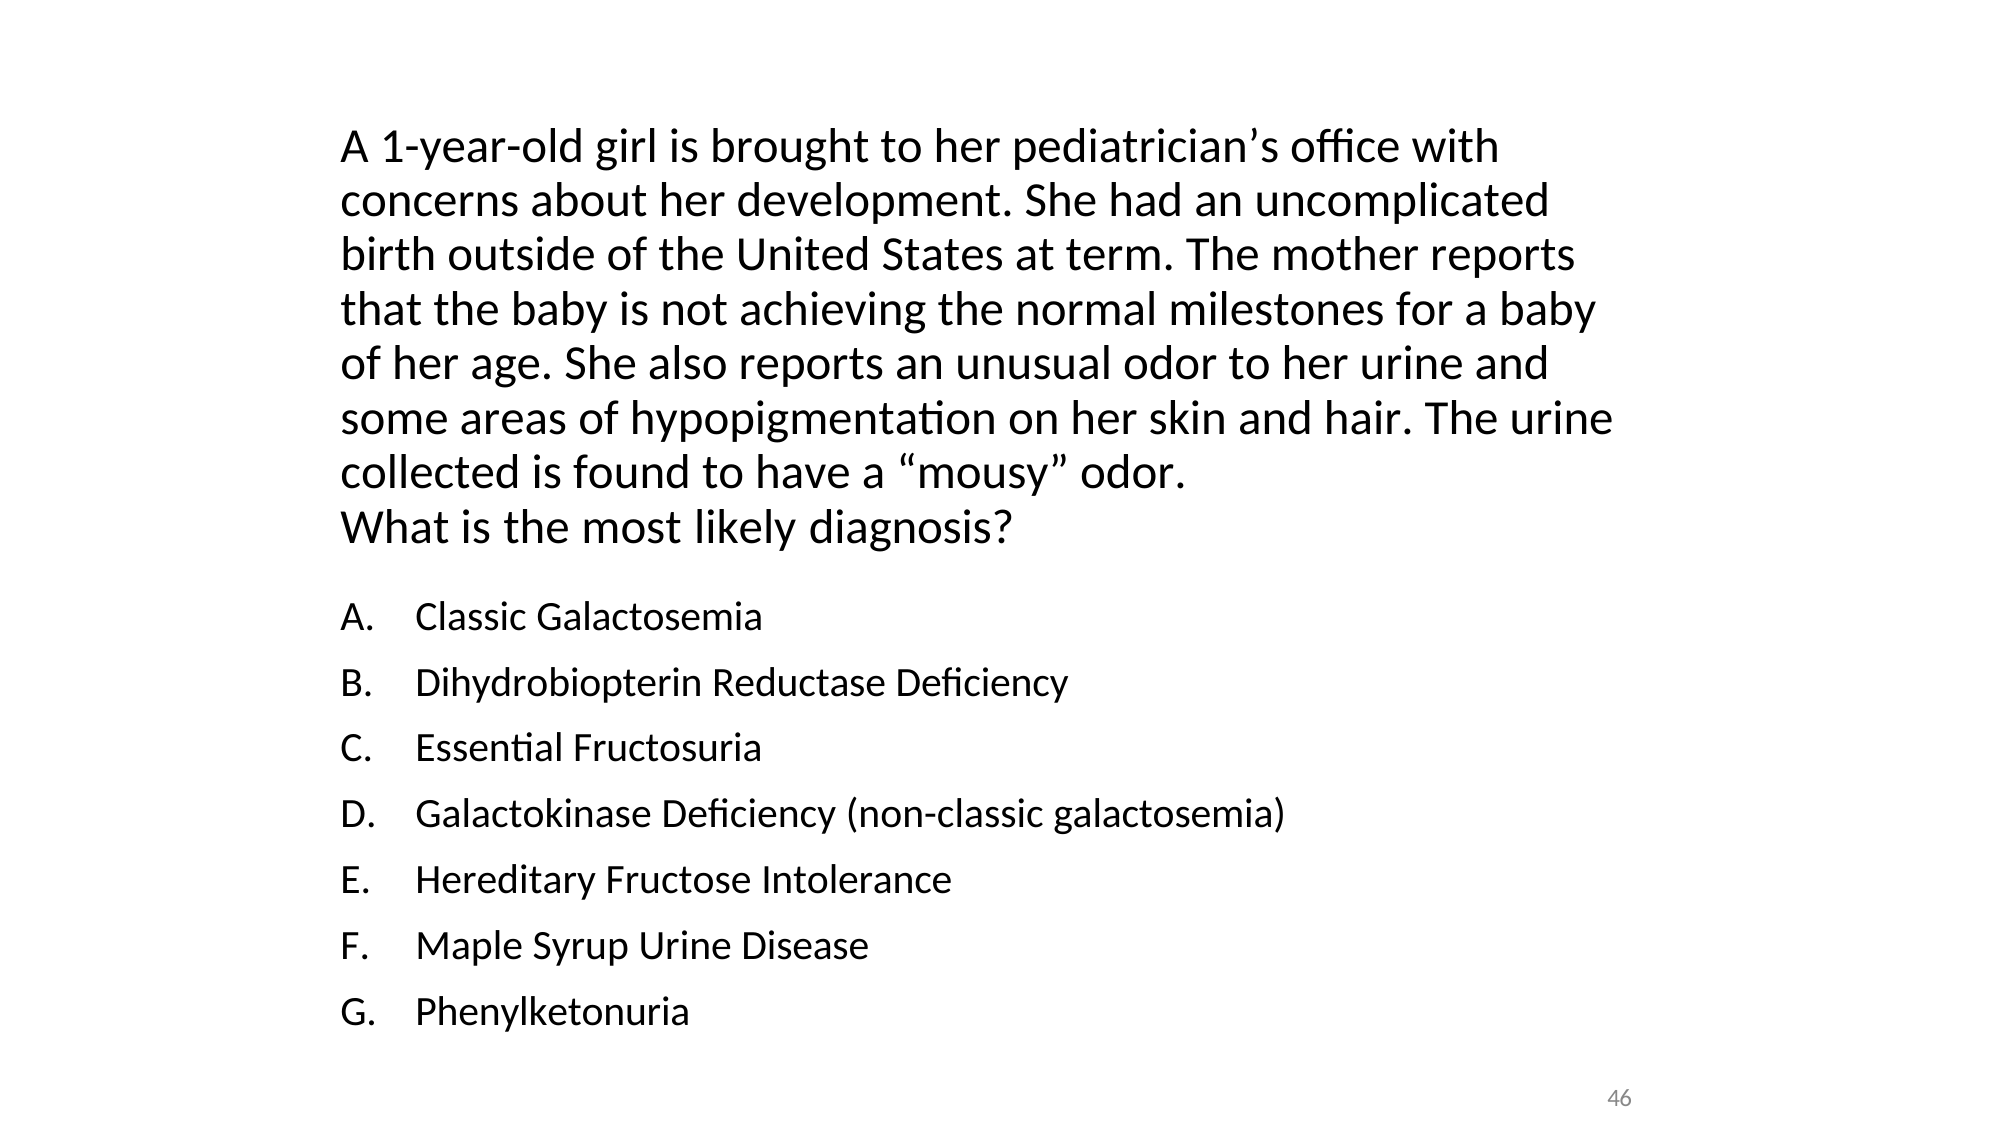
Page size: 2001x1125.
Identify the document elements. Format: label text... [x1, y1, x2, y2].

list Essential Fructosuria [340, 721, 1956, 772]
list Maple Syrup Urine Disease [340, 919, 1956, 970]
text A 1-year-old girl is brought to her pediatrician’s office with concerns about her development. She had an uncomplicated birth outside of the United States at term. The mother reports that the baby is not achieving the normal milestones for a baby of her age. She also reports an unusual odor to her urine and some areas of hypopigmentation on her skin and hair. The urine collected is found to have a “mousy” odor. [340, 119, 1631, 501]
list Classic Galactosemia [340, 590, 1956, 641]
list Galactokinase Deficiency (non-classic galactosemia) [340, 787, 1956, 838]
text What is the most likely diagnosis? [340, 501, 1956, 554]
list Hereditary Fructose Intolerance [340, 853, 1956, 904]
list Dihydrobiopterin Reductase Deficiency [340, 656, 1956, 707]
list Phenylketonuria [340, 985, 1956, 1036]
